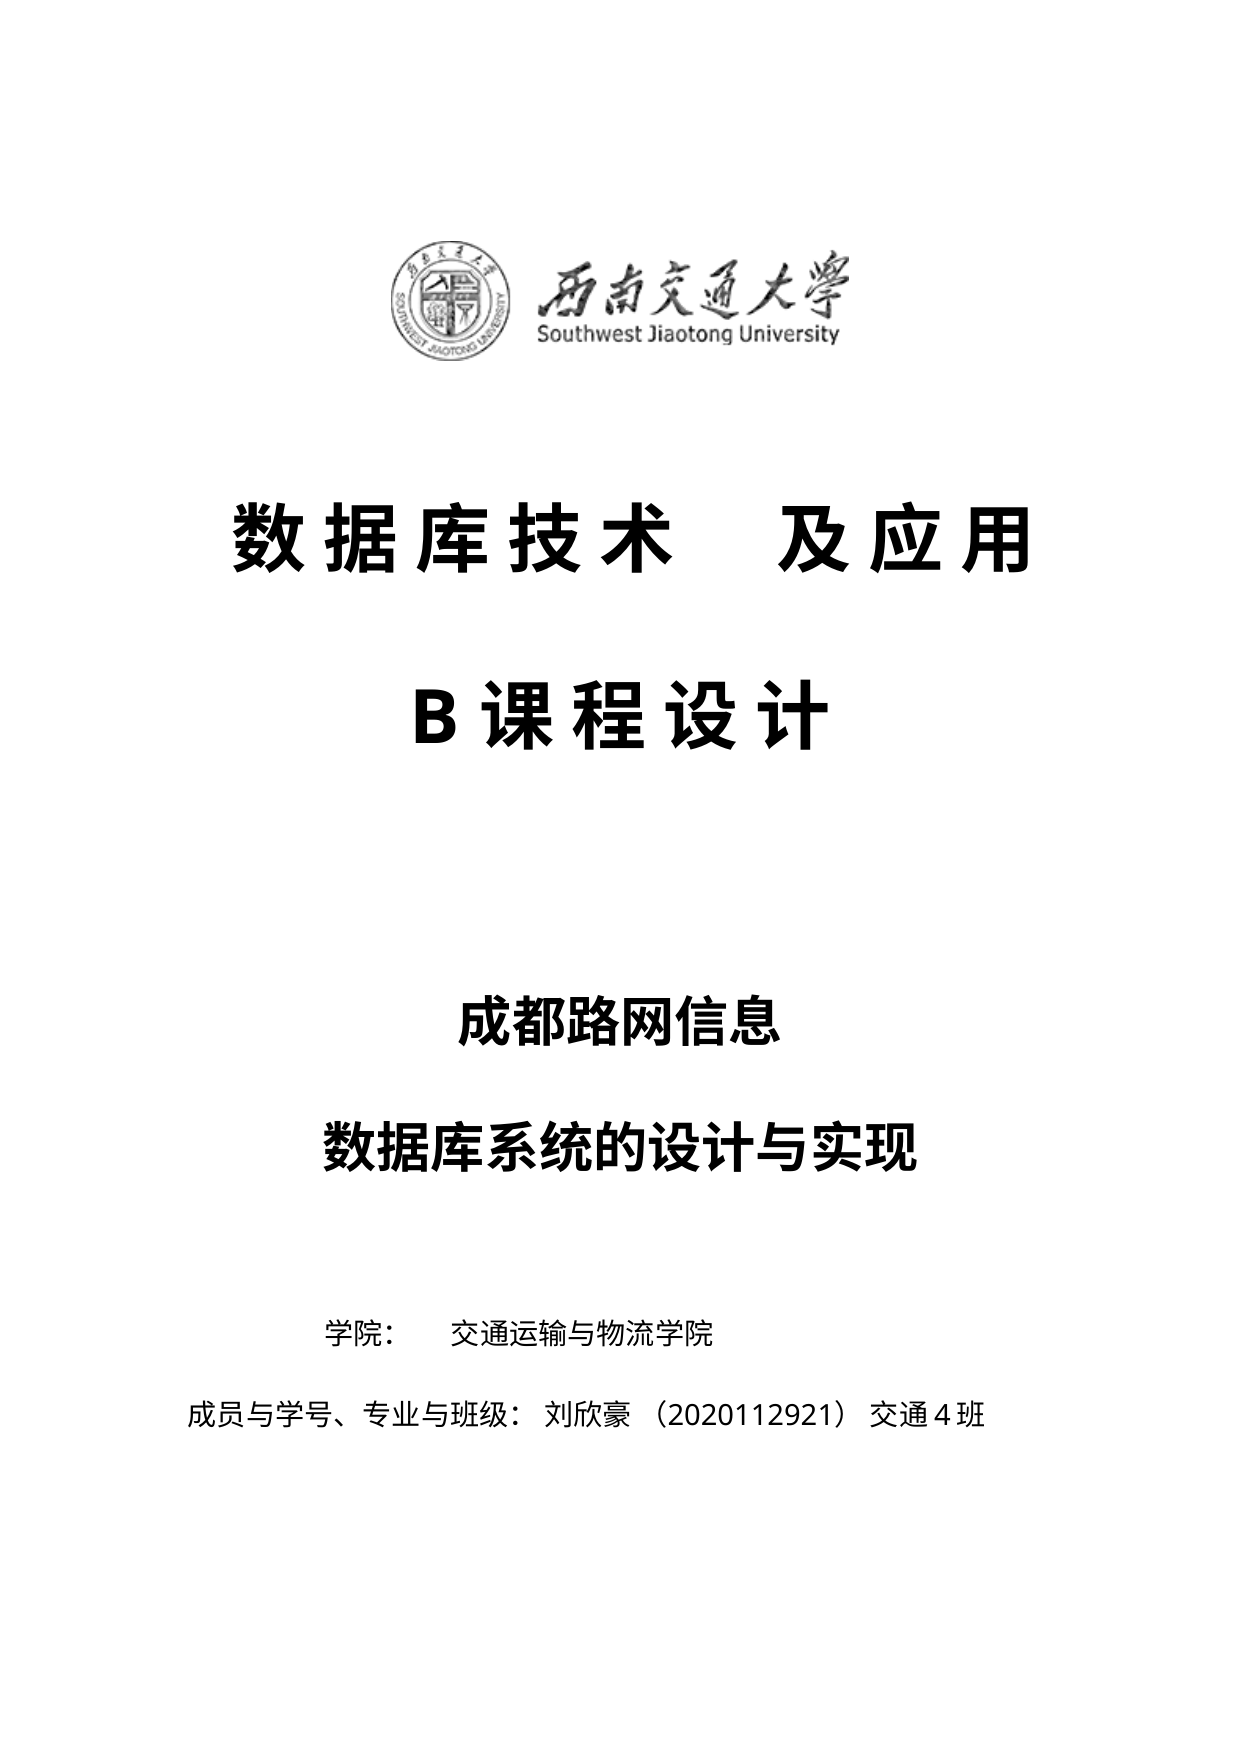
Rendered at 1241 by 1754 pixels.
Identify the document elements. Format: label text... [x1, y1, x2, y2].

text 成员与学号、专业与班级： 刘欣豪 （2020112921） 交通4班 [187, 1378, 1053, 1446]
text 数 据 库 技 术 及 应 用 B 课 程 设 计 [187, 466, 1053, 778]
text 学院： 交通运输与物流学院 [187, 1298, 1053, 1366]
text 成都路网信息 [187, 967, 1053, 1069]
text 数据库系统的设计与实现 [187, 1093, 1053, 1194]
picture [391, 241, 849, 361]
